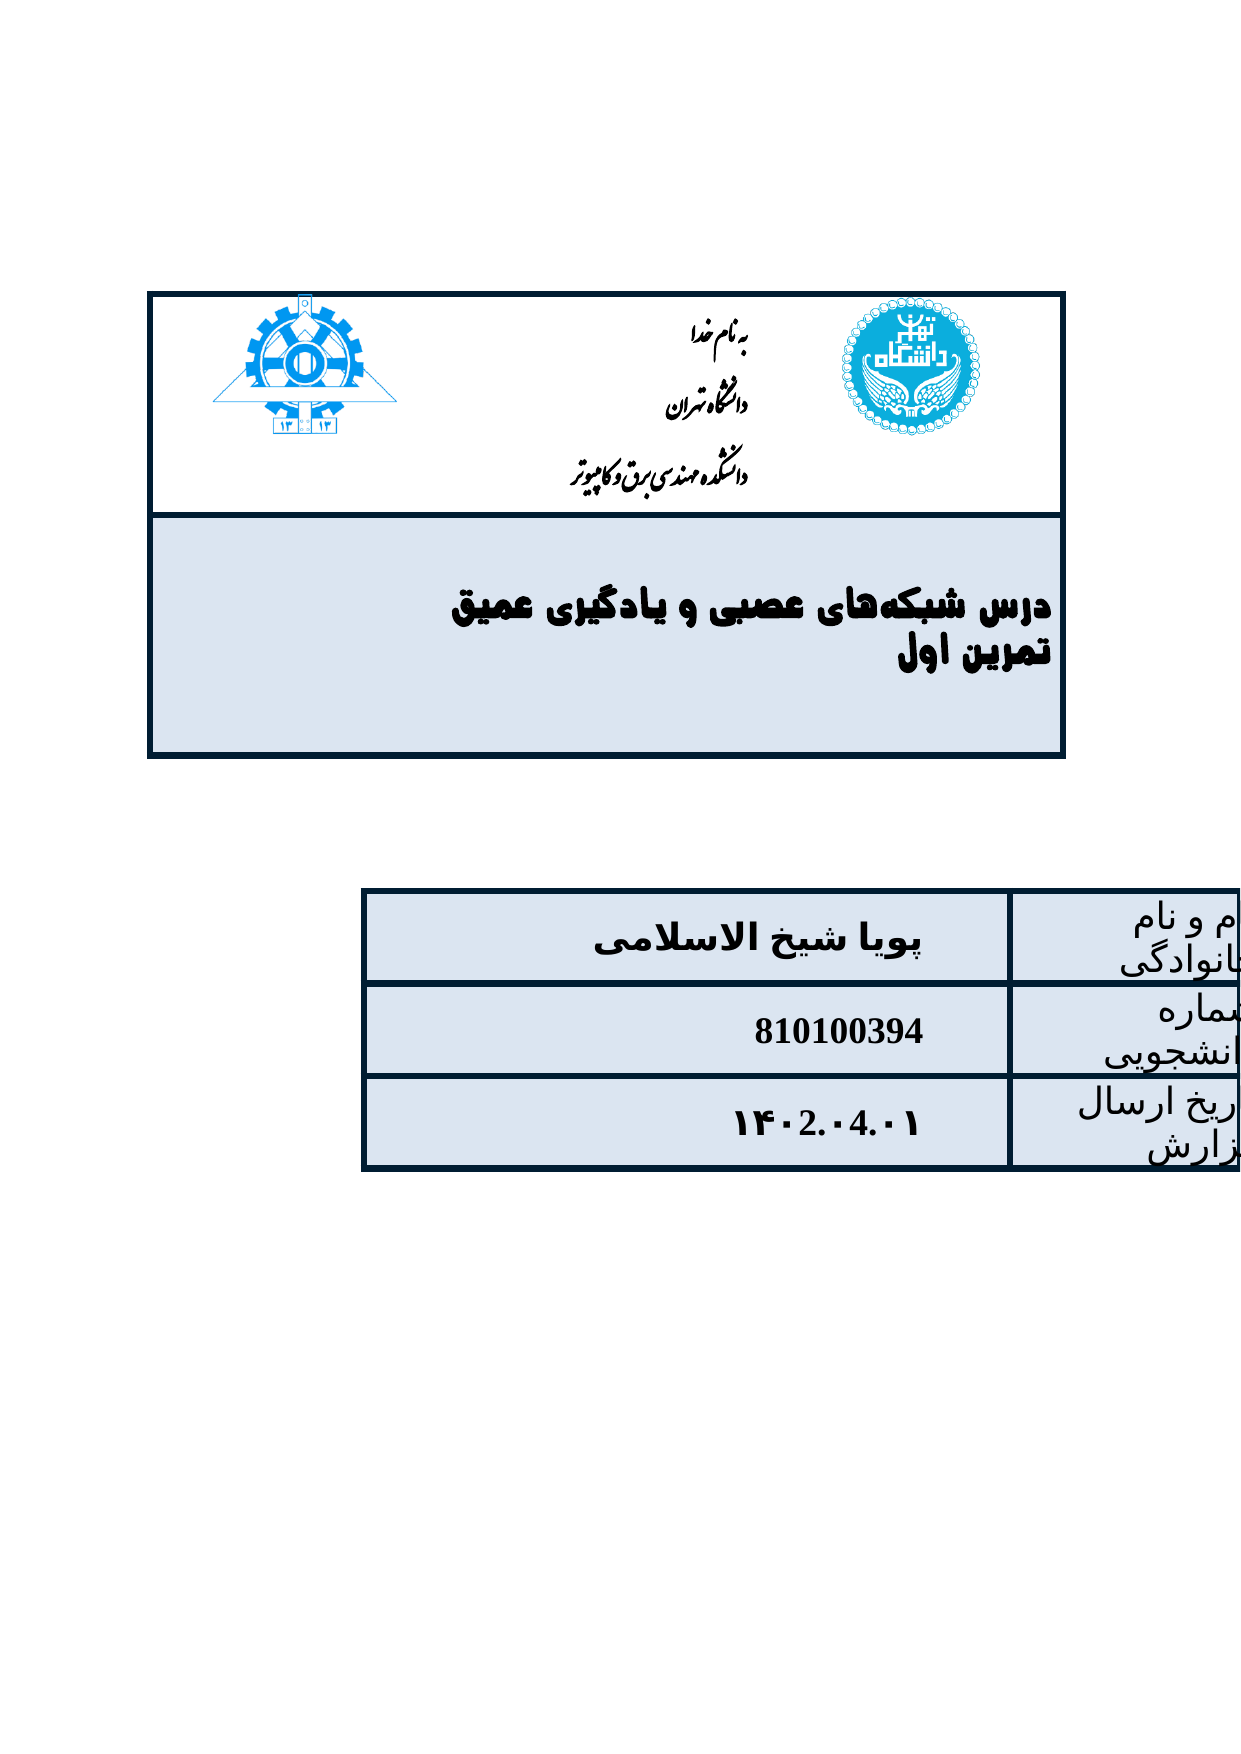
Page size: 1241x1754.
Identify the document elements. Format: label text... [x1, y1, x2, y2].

table_header [759, 297, 1060, 512]
table_header نام و نام خانوادگی [1013, 894, 1237, 980]
picture [212, 294, 399, 435]
table_header به نام خدا دانشگاه تهران دانشکده‌ مهندسی برق و کامپیوتر [454, 297, 759, 512]
table_cell 810100394 [367, 987, 1007, 1073]
table_cell تاریخ ارسال گزارش [1013, 1079, 1237, 1165]
table_header [153, 297, 454, 512]
table_cell ۱۴۰2.۰4.۰۱ [367, 1079, 1007, 1165]
table_header پویا شیخ الاسلامی [367, 894, 1007, 980]
table_cell شماره دانشجویی [1013, 987, 1237, 1073]
picture [841, 296, 981, 436]
table_cell درس شبکه‌های عصبی و یادگیری عمیق تمرین اول [153, 518, 1060, 752]
